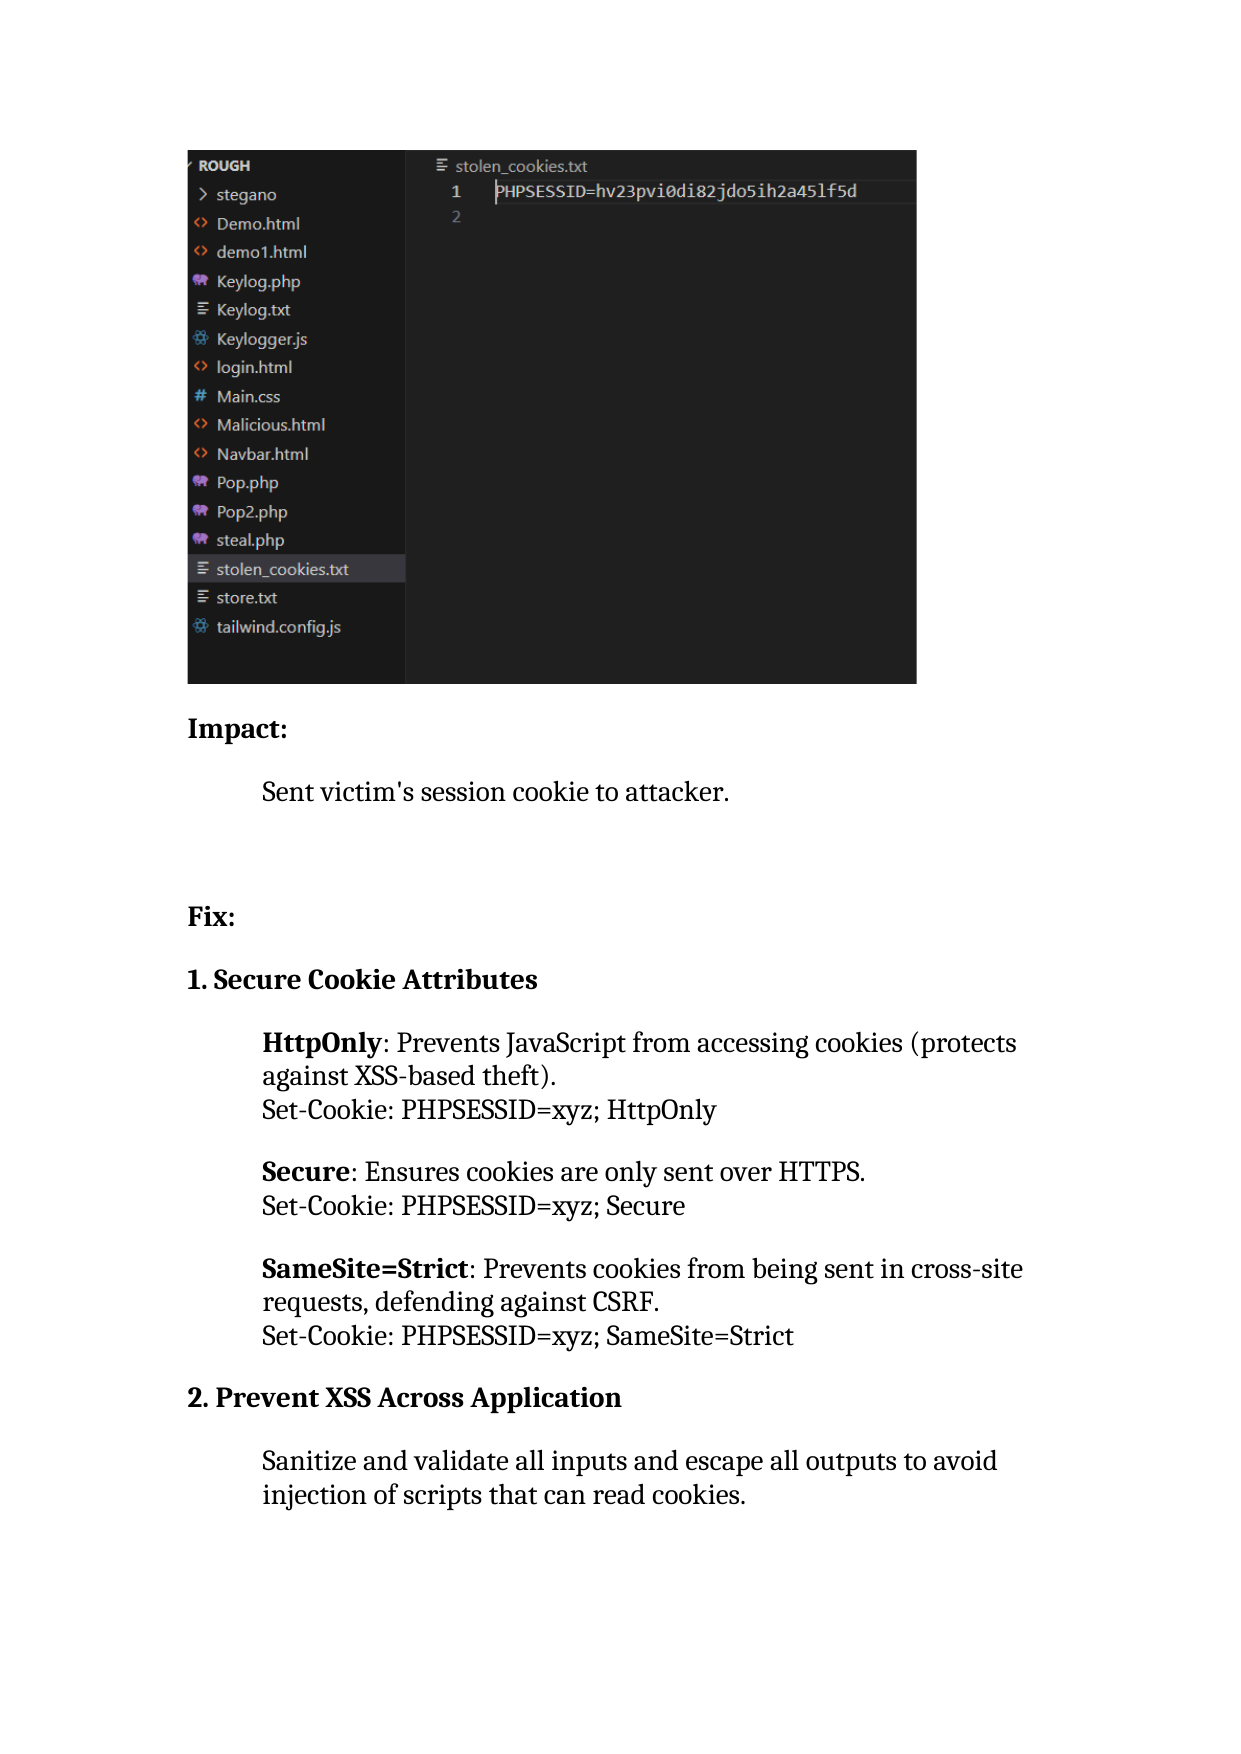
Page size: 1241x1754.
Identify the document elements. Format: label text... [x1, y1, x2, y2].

picture [187, 150, 917, 684]
text 2. Prevent XSS Across Application [187, 1382, 1053, 1415]
text Secure: Ensures cookies are only sent over HTTPS. Set-Cookie: PHPSESSID=xyz; Secure [262, 1156, 1053, 1223]
text 1. Secure Cookie Attributes [187, 963, 1053, 997]
text HttpOnly: Prevents JavaScript from accessing cookies (protects against XSS-based theft). Set-Cookie: PHPSESSID=xyz; HttpOnly [262, 1026, 1053, 1126]
text Impact: [187, 712, 1053, 746]
text Sanitize and validate all inputs and escape all outputs to avoid injection of scripts that can read cookies. [262, 1444, 1053, 1511]
text Fix: [187, 900, 1053, 934]
text SameSite=Strict: Prevents cookies from being sent in cross-site requests, defending against CSRF. Set-Cookie: PHPSESSID=xyz; SameSite=Strict [262, 1252, 1053, 1352]
text Sent victim's session cookie to attacker. [262, 775, 1053, 808]
